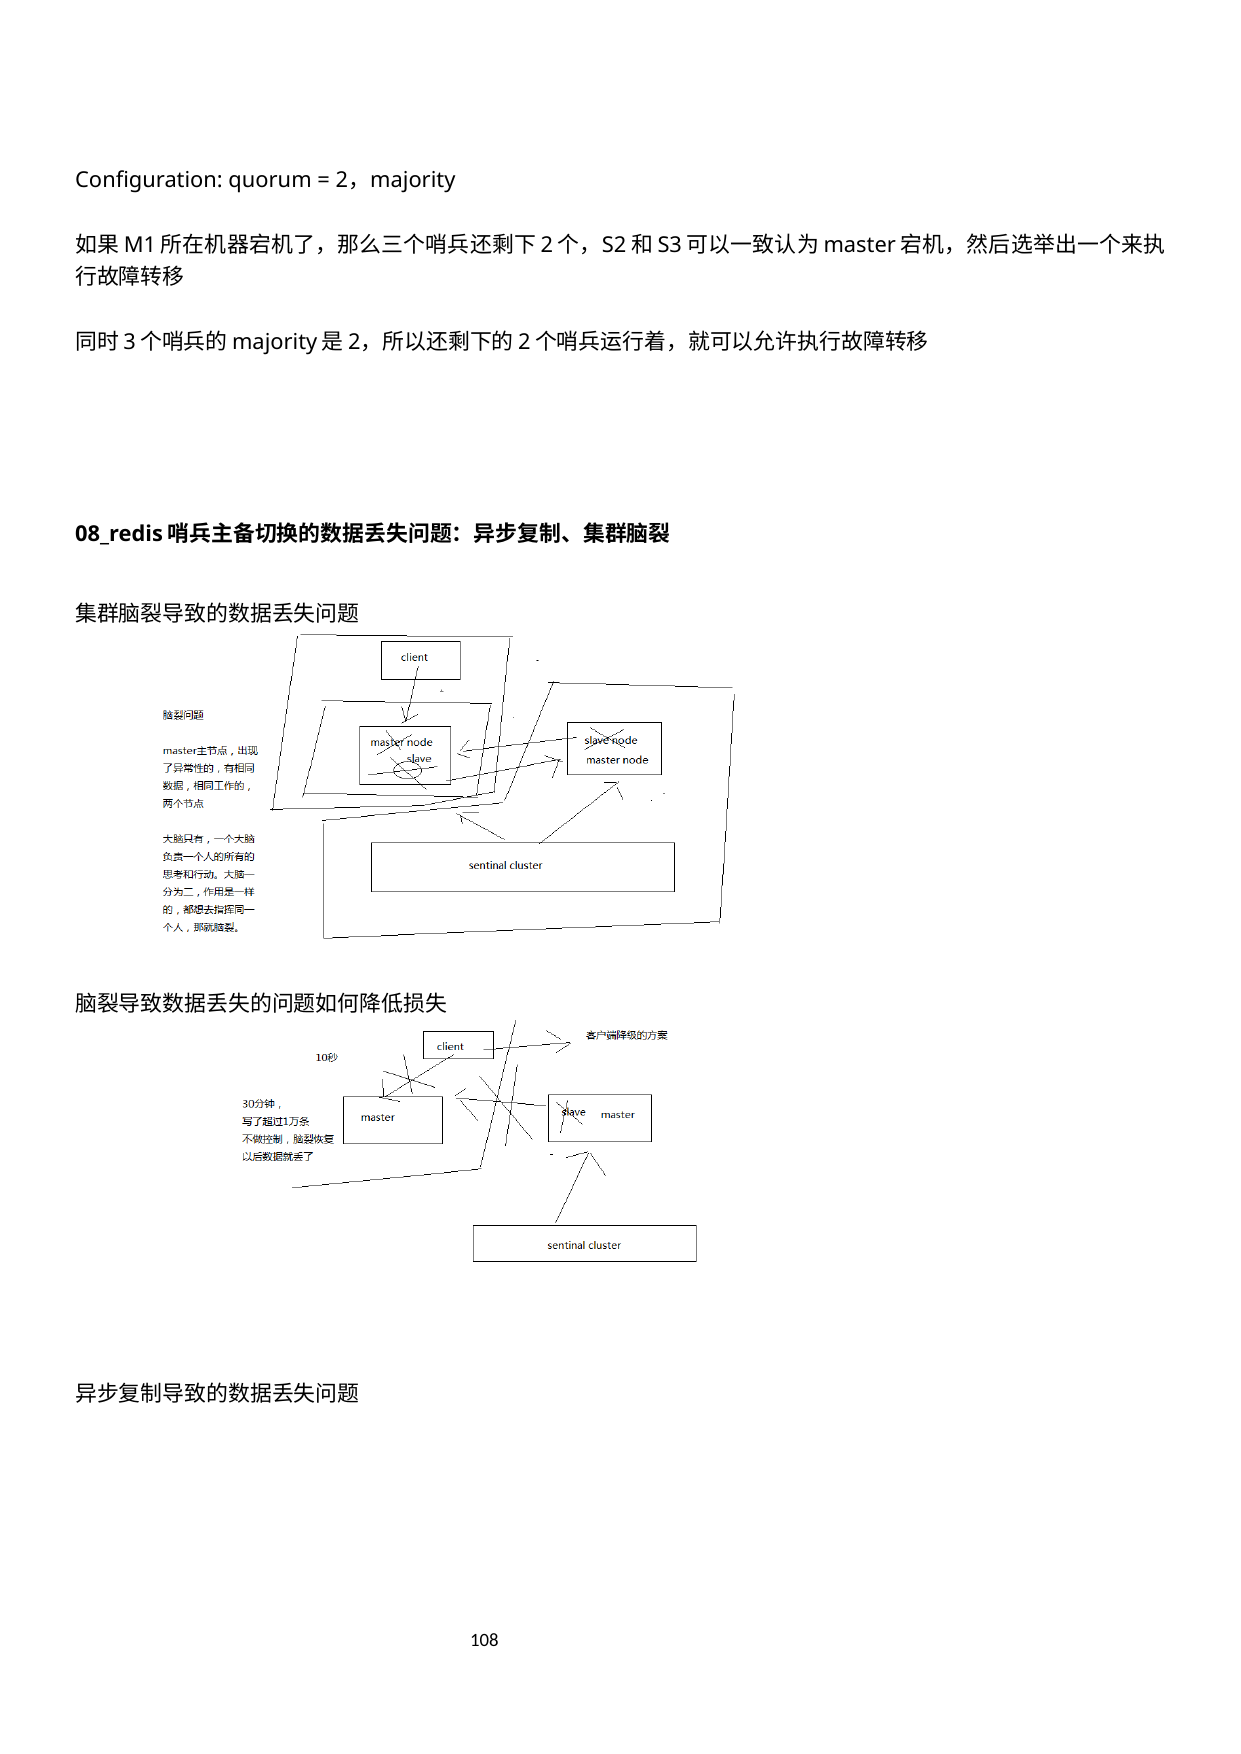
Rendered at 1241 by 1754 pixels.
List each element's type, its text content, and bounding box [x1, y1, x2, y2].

text 如果M1所在机器宕机了，那么三个哨兵还剩下2个，S2和S3可以一致认为master宕机，然后选举出一个来执行故障转移 [75, 226, 1165, 291]
picture [75, 1018, 939, 1358]
picture [75, 628, 939, 968]
text 同时3个哨兵的majority是2，所以还剩下的2个哨兵运行着，就可以允许执行故障转移 [75, 324, 1165, 356]
subtitle 08_redis哨兵主备切换的数据丢失问题：异步复制、集群脑裂 [75, 516, 1165, 548]
text 集群脑裂导致的数据丢失问题 [75, 596, 1165, 628]
text 脑裂导致数据丢失的问题如何降低损失 [75, 986, 1165, 1018]
text 异步复制导致的数据丢失问题 [75, 1376, 1165, 1408]
text Configuration: quorum = 2，majority [75, 161, 1165, 194]
